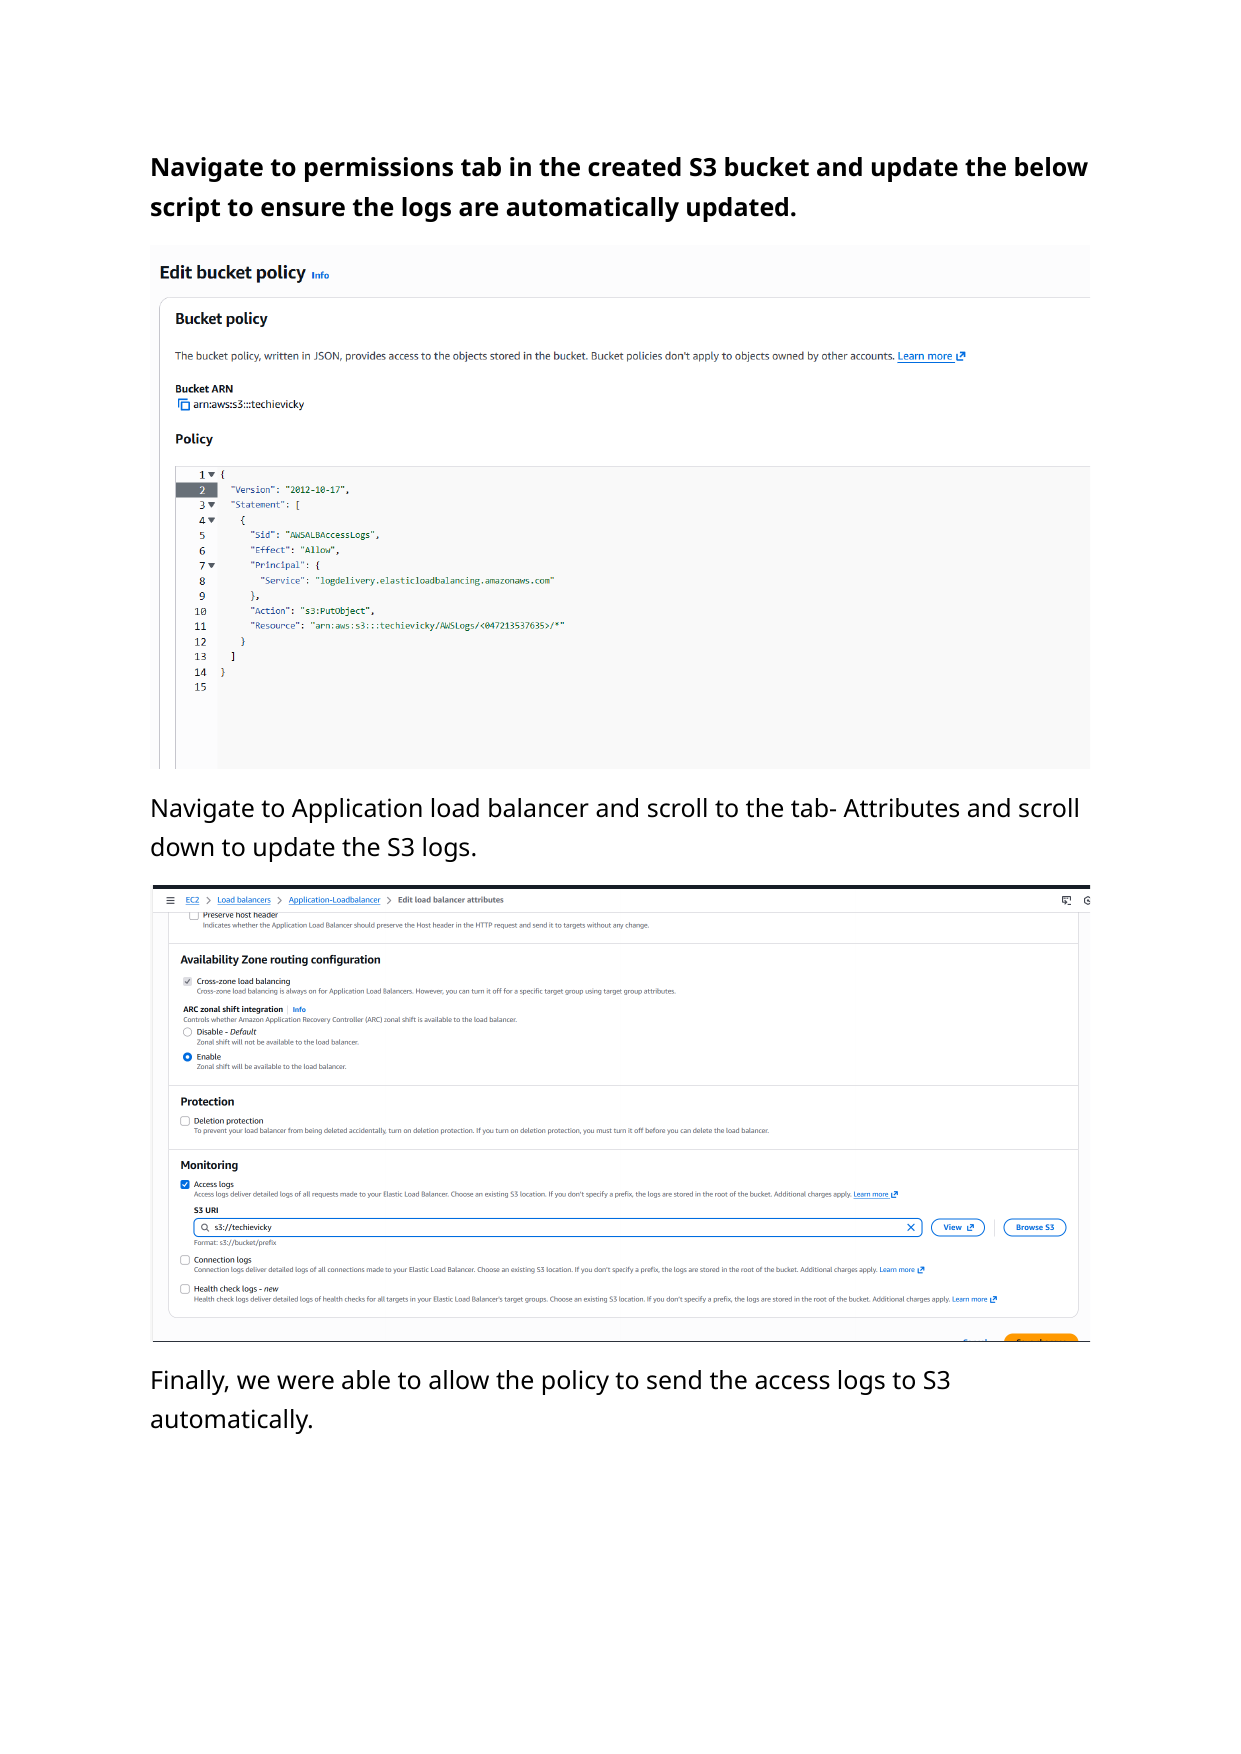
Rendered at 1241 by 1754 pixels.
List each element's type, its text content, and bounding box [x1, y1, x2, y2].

text Navigate to Application load balancer and scroll to the tab- Attributes and scroll down to update the S3 logs. [150, 791, 1090, 864]
picture [150, 885, 1091, 1342]
text Navigate to permissions tab in the created S3 bucket and update the below script to ensure the logs are automatically updated. [150, 150, 1090, 223]
picture [150, 245, 1091, 769]
text Finally, we were able to allow the policy to send the access logs to S3 automatically. [150, 1363, 1090, 1436]
